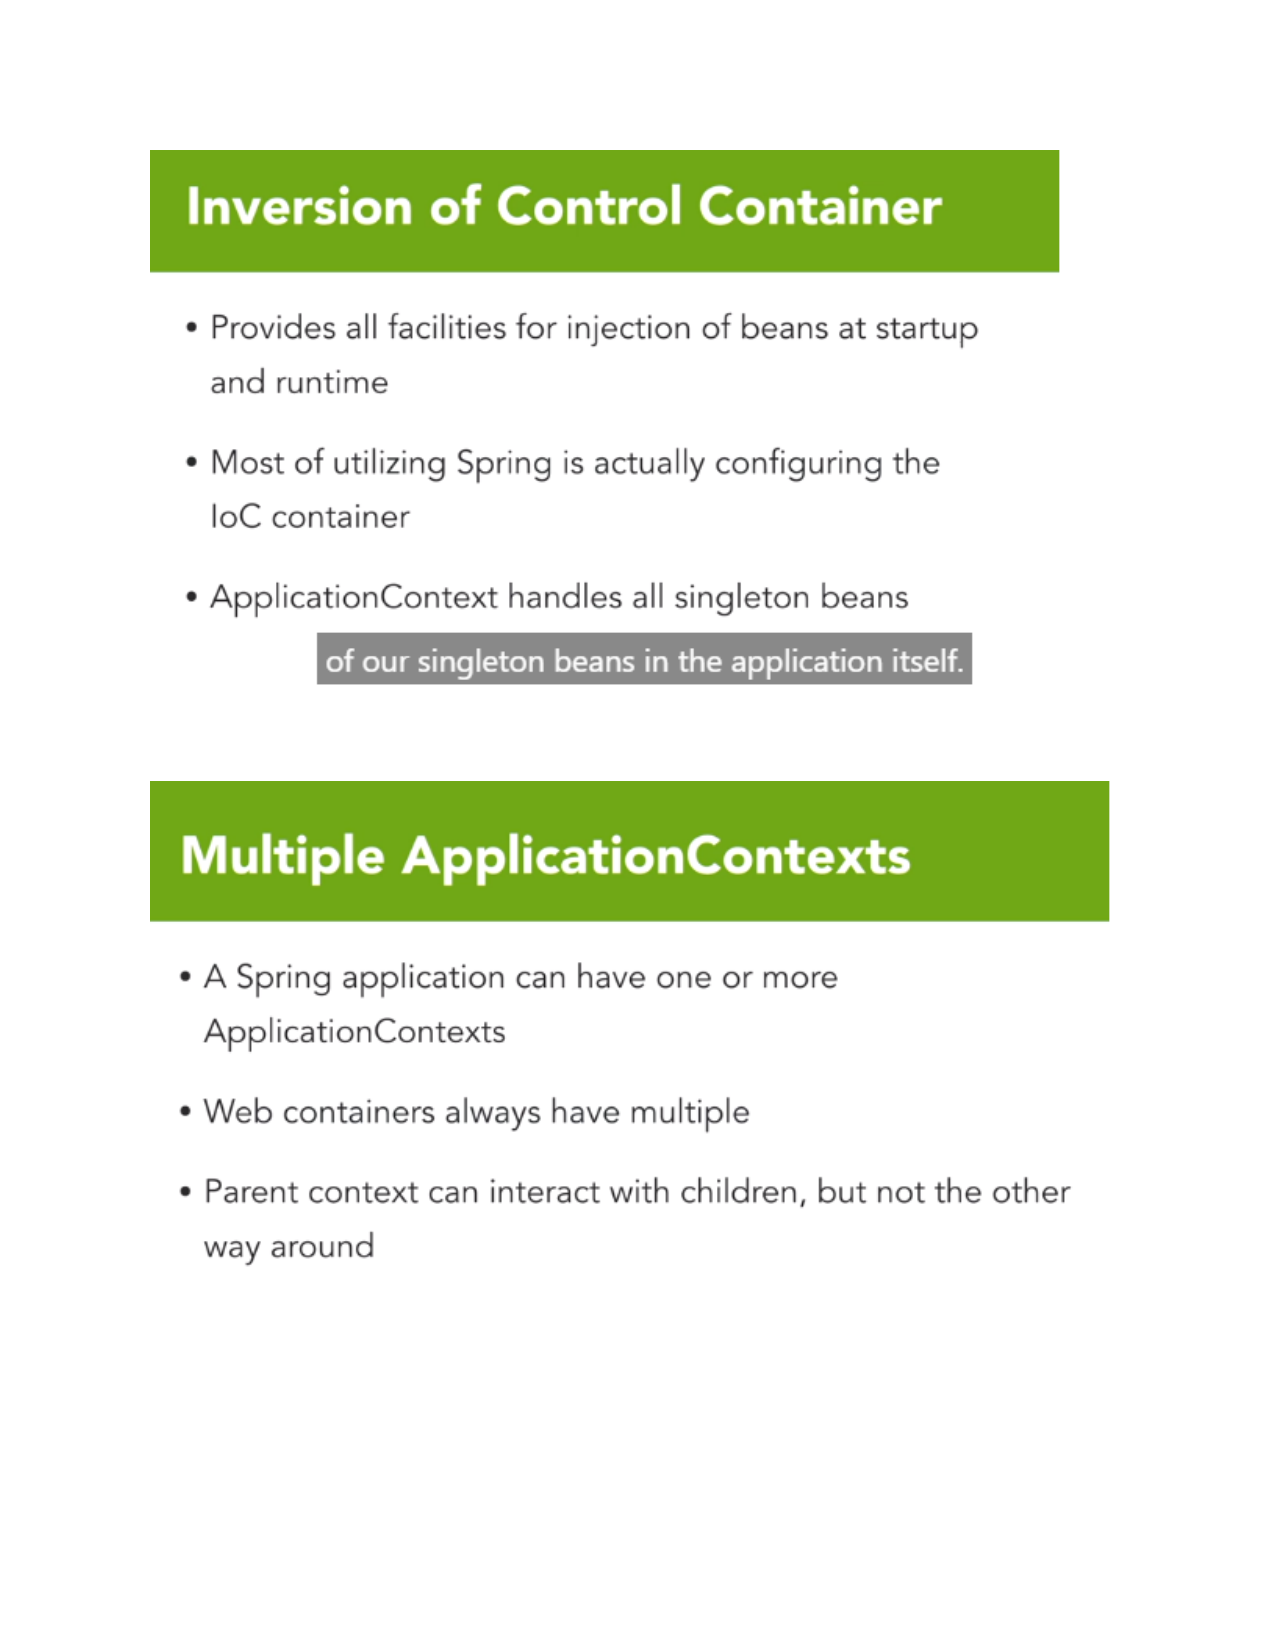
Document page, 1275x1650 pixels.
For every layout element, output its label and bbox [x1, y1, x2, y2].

picture [150, 781, 1110, 1276]
picture [150, 150, 1060, 716]
